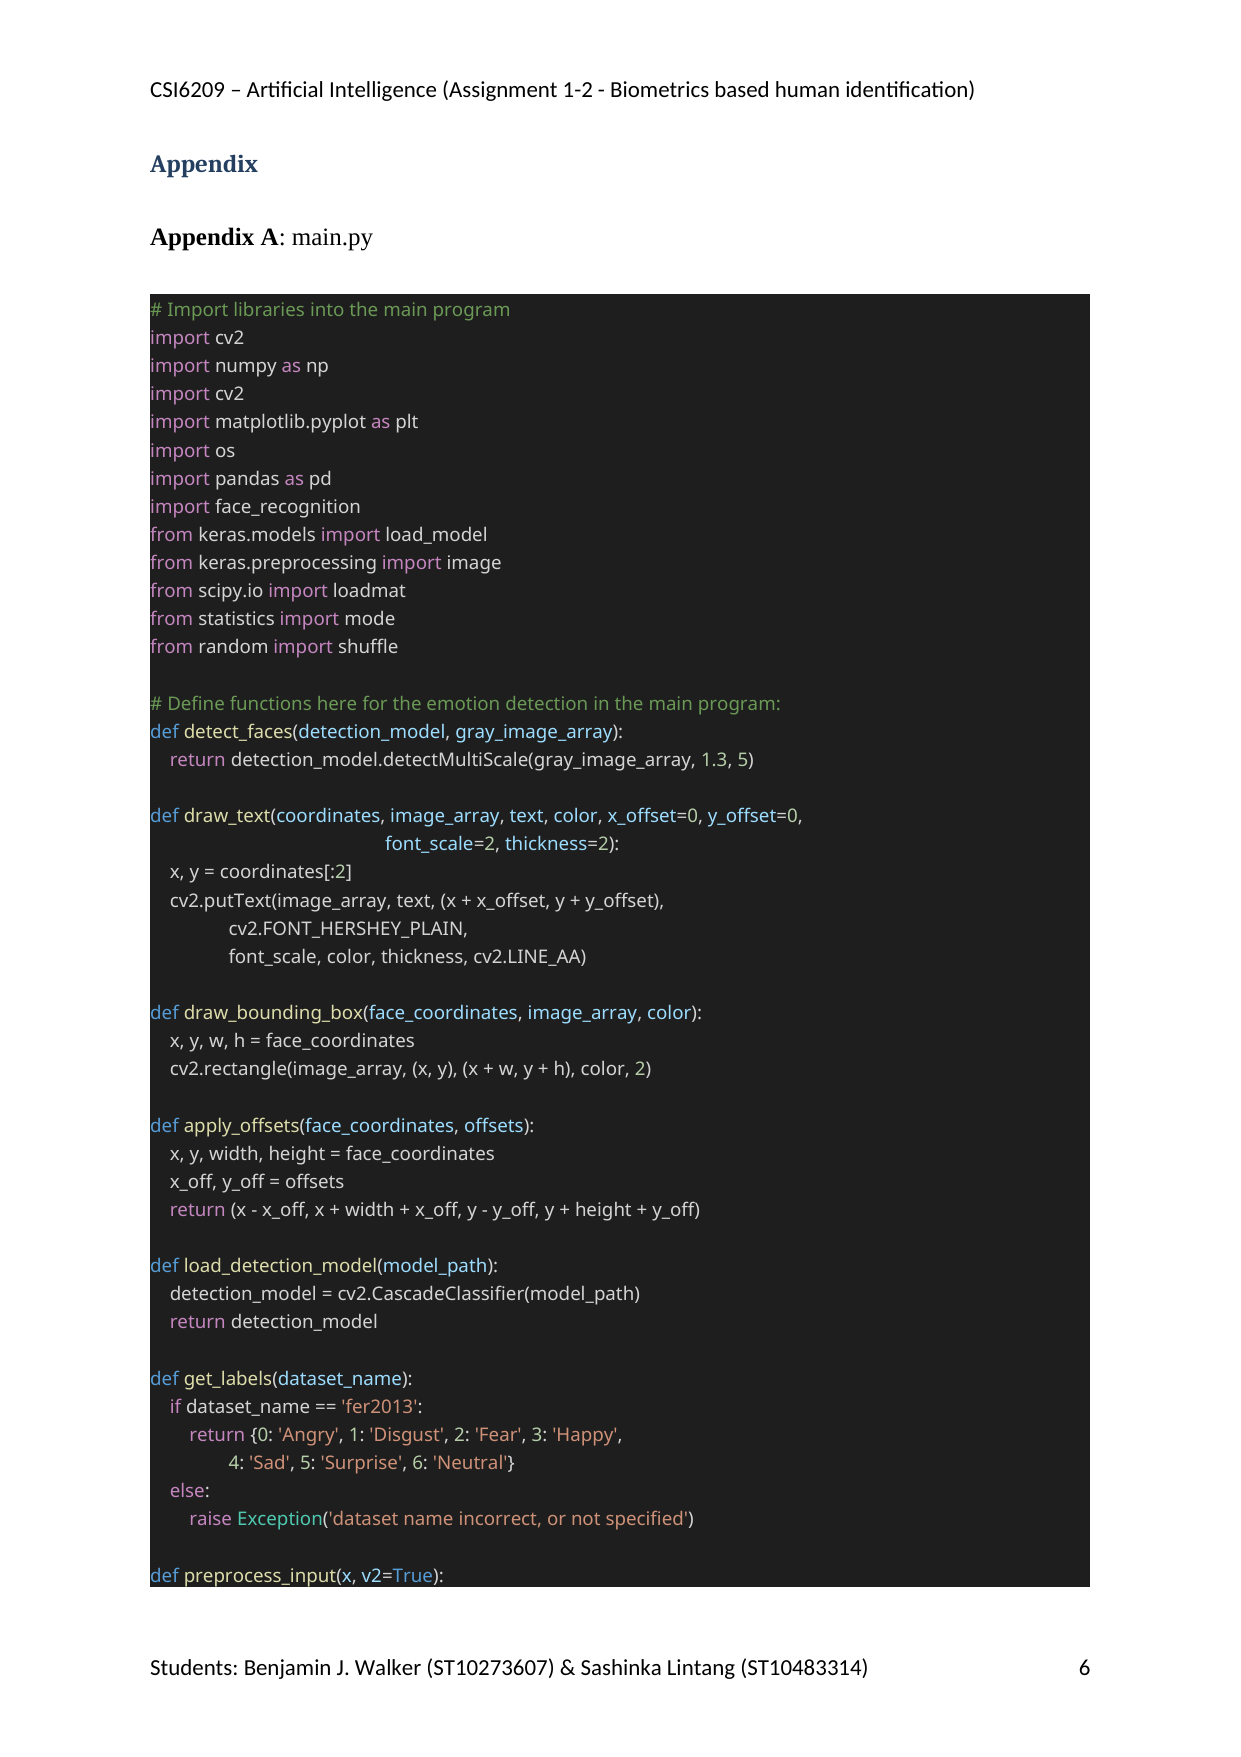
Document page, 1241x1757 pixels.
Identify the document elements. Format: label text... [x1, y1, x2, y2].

text import cv2 [150, 378, 1090, 406]
text def draw_bounding_box(face_coordinates, image_array, color): [150, 997, 1090, 1025]
text def detect_faces(detection_model, gray_image_array): [150, 716, 1090, 744]
text cv2.putText(image_array, text, (x + x_offset, y + y_offset), [150, 884, 1090, 912]
text def load_detection_model(model_path): [150, 1250, 1090, 1278]
text from keras.models import load_model [150, 519, 1090, 547]
text return {0: 'Angry', 1: 'Disgust', 2: 'Fear', 3: 'Happy', [150, 1419, 1090, 1447]
text 4: 'Sad', 5: 'Surprise', 6: 'Neutral'} [150, 1447, 1090, 1475]
text from scipy.io import loadmat [150, 575, 1090, 603]
subtitle Appendix [150, 150, 1090, 179]
text # Define functions here for the emotion detection in the main program: [150, 687, 1090, 716]
text raise Exception('dataset name incorrect, or not specified') [150, 1503, 1090, 1531]
text font_scale, color, thickness, cv2.LINE_AA) [150, 941, 1090, 969]
text return detection_model [150, 1306, 1090, 1334]
text def draw_text(coordinates, image_array, text, color, x_offset=0, y_offset=0, [150, 800, 1090, 828]
text from statistics import mode [150, 603, 1090, 631]
text import cv2 [150, 322, 1090, 350]
text # Import libraries into the main program [150, 294, 1090, 322]
text import os [150, 434, 1090, 462]
text if dataset_name == 'fer2013': [150, 1391, 1090, 1419]
text from random import shuffle [150, 631, 1090, 659]
text else: [150, 1475, 1090, 1503]
text cv2.FONT_HERSHEY_PLAIN, [150, 912, 1090, 941]
text Appendix A: main.py [150, 222, 1090, 251]
text def apply_offsets(face_coordinates, offsets): [150, 1109, 1090, 1137]
text cv2.rectangle(image_array, (x, y), (x + w, y + h), color, 2) [150, 1053, 1090, 1081]
text import matplotlib.pyplot as plt [150, 406, 1090, 434]
text font_scale=2, thickness=2): [150, 828, 1090, 856]
text import face_recognition [150, 491, 1090, 519]
text from keras.preprocessing import image [150, 547, 1090, 575]
text detection_model = cv2.CascadeClassifier(model_path) [150, 1278, 1090, 1306]
text import pandas as pd [150, 462, 1090, 491]
text def get_labels(dataset_name): [150, 1362, 1090, 1391]
text x, y, width, height = face_coordinates [150, 1137, 1090, 1166]
text return (x - x_off, x + width + x_off, y - y_off, y + height + y_off) [150, 1194, 1090, 1222]
text def preprocess_input(x, v2=True): [150, 1559, 1090, 1587]
text x, y, w, h = face_coordinates [150, 1025, 1090, 1053]
text import numpy as np [150, 350, 1090, 378]
text x, y = coordinates[:2] [150, 856, 1090, 884]
text return detection_model.detectMultiScale(gray_image_array, 1.3, 5) [150, 744, 1090, 772]
text x_off, y_off = offsets [150, 1166, 1090, 1194]
